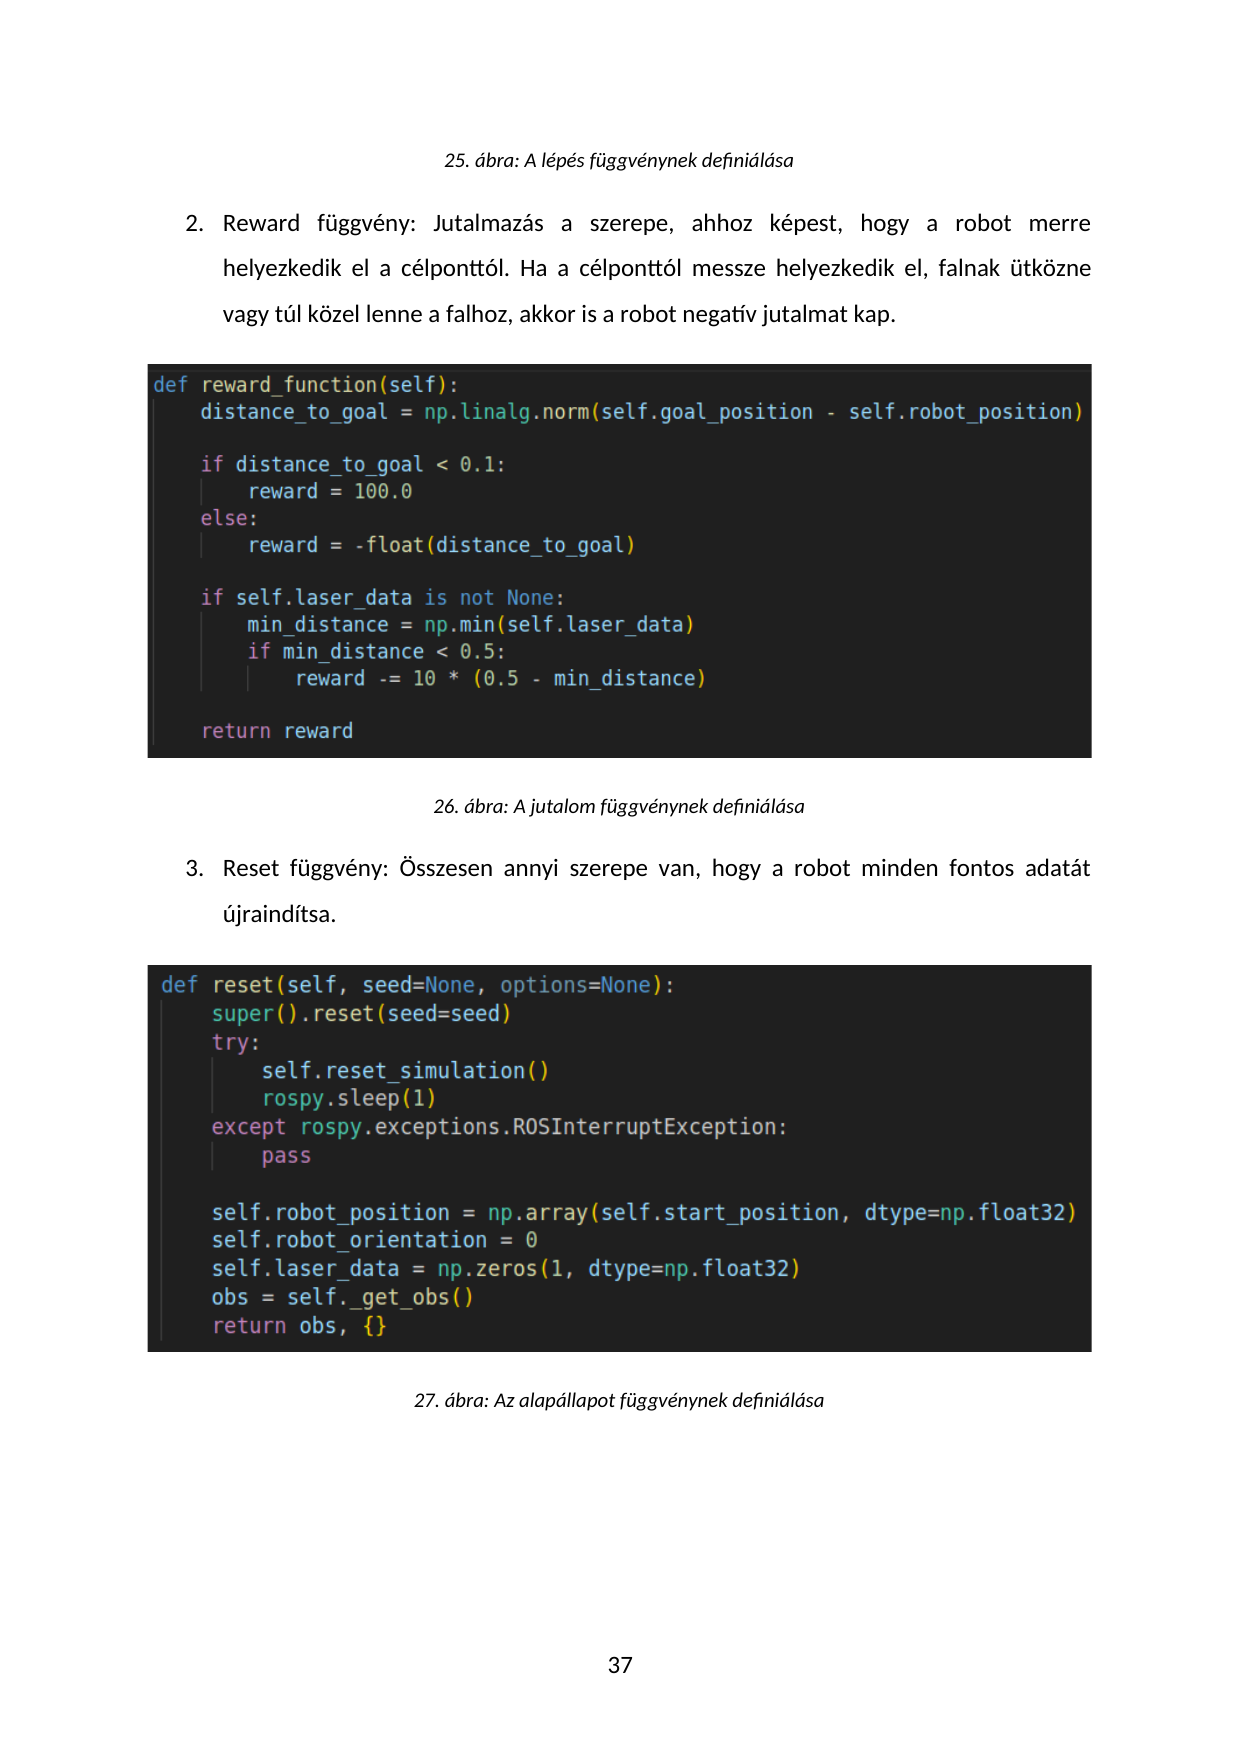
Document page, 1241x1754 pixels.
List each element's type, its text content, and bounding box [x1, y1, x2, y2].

picture [147, 965, 1092, 1352]
list Reward függvény: Jutalmazás a szerepe, ahhoz képest, hogy a robot merre helyezkedik el a célponttól. Ha a célponttól messze helyezkedik el, falnak ütközne vagy túl közel lenne a falhoz, akkor is a robot negatív jutalmat kap. [185, 207, 1092, 329]
list Reset függvény: Összesen annyi szerepe van, hogy a robot minden fontos adatát újraindítsa. [185, 853, 1092, 929]
text 27. ábra: Az alapállapot függvénynek definiálása [148, 1387, 1092, 1413]
text 25. ábra: A lépés függvénynek definiálása [148, 148, 1092, 173]
picture [147, 364, 1092, 758]
text 26. ábra: A jutalom függvénynek definiálása [148, 794, 1092, 819]
